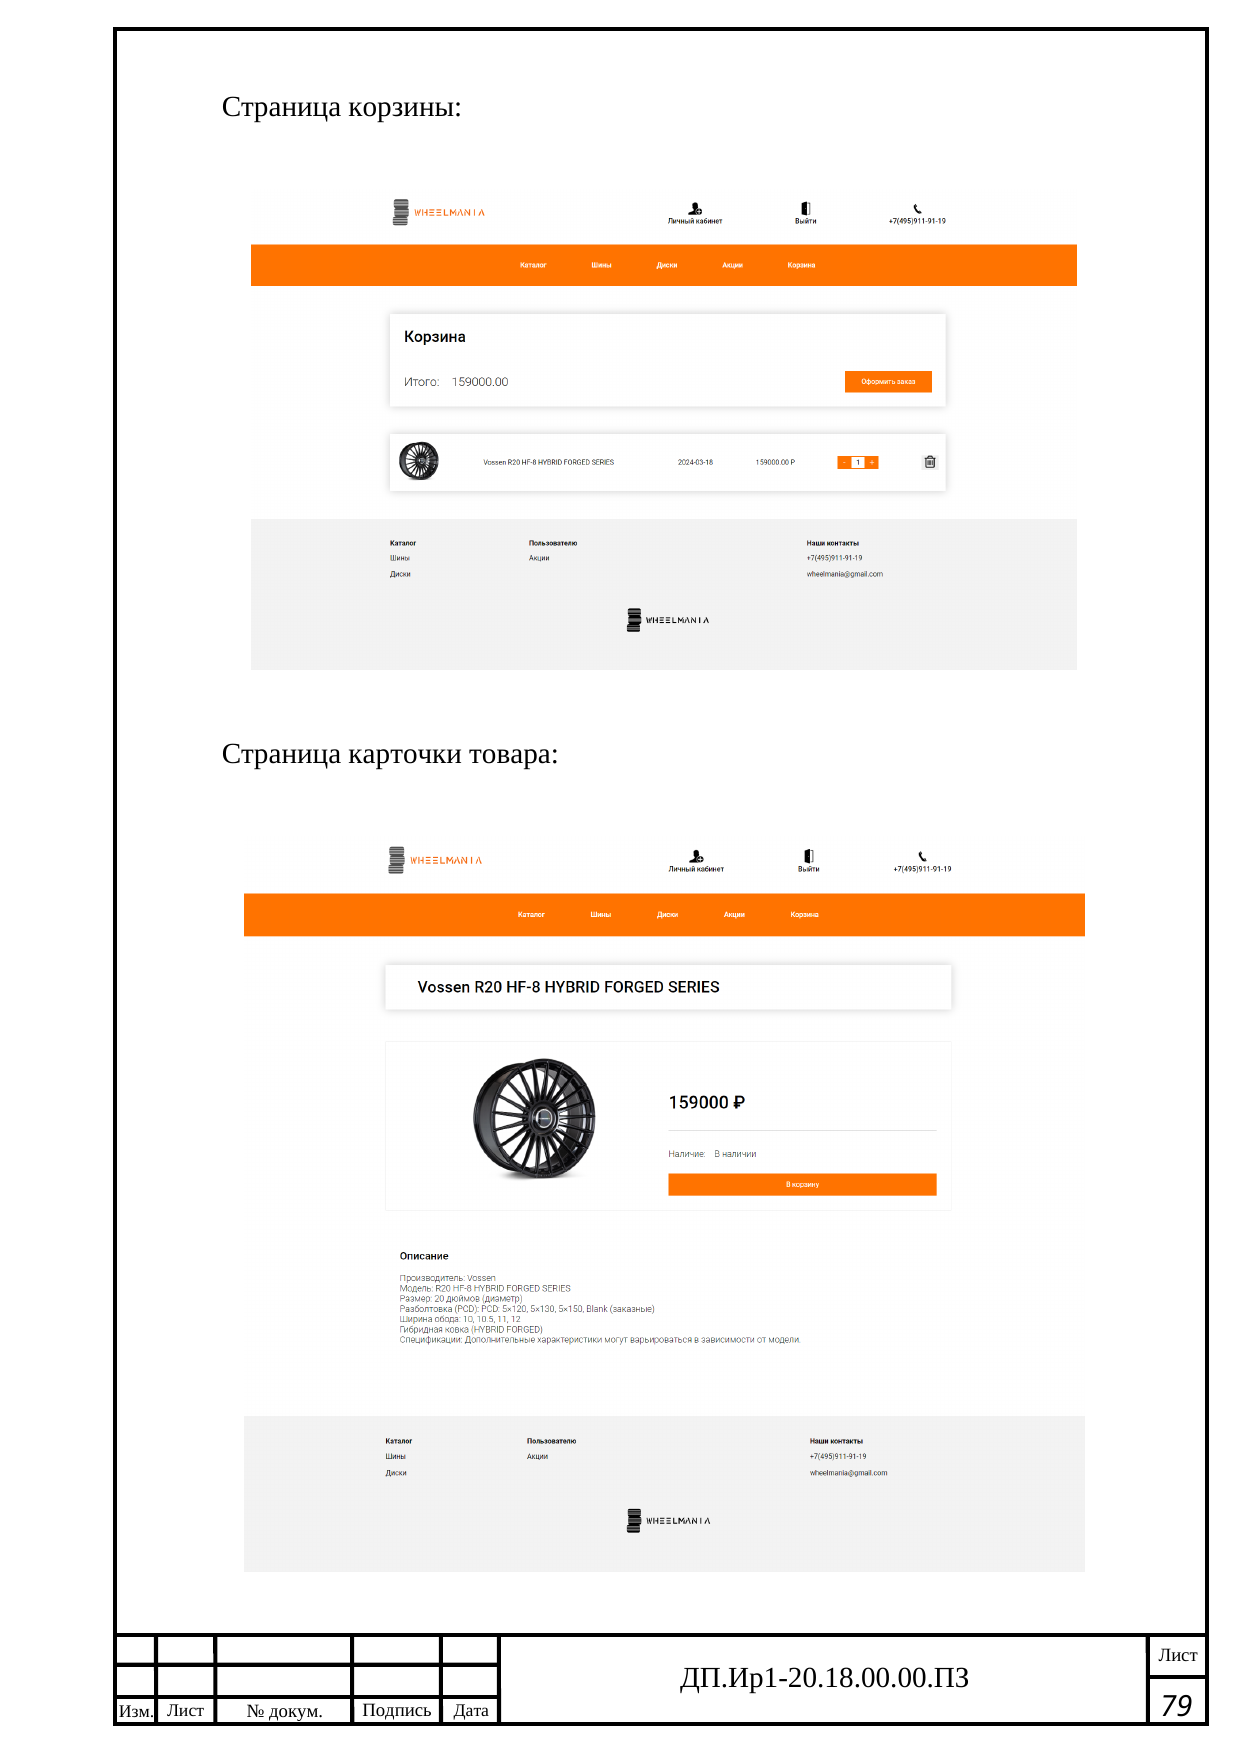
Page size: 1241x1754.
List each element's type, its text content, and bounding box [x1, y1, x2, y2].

picture [251, 189, 1077, 670]
text Страница корзины: [148, 89, 1181, 122]
text Страница карточки товара: [148, 736, 1181, 770]
picture [244, 836, 1085, 1572]
